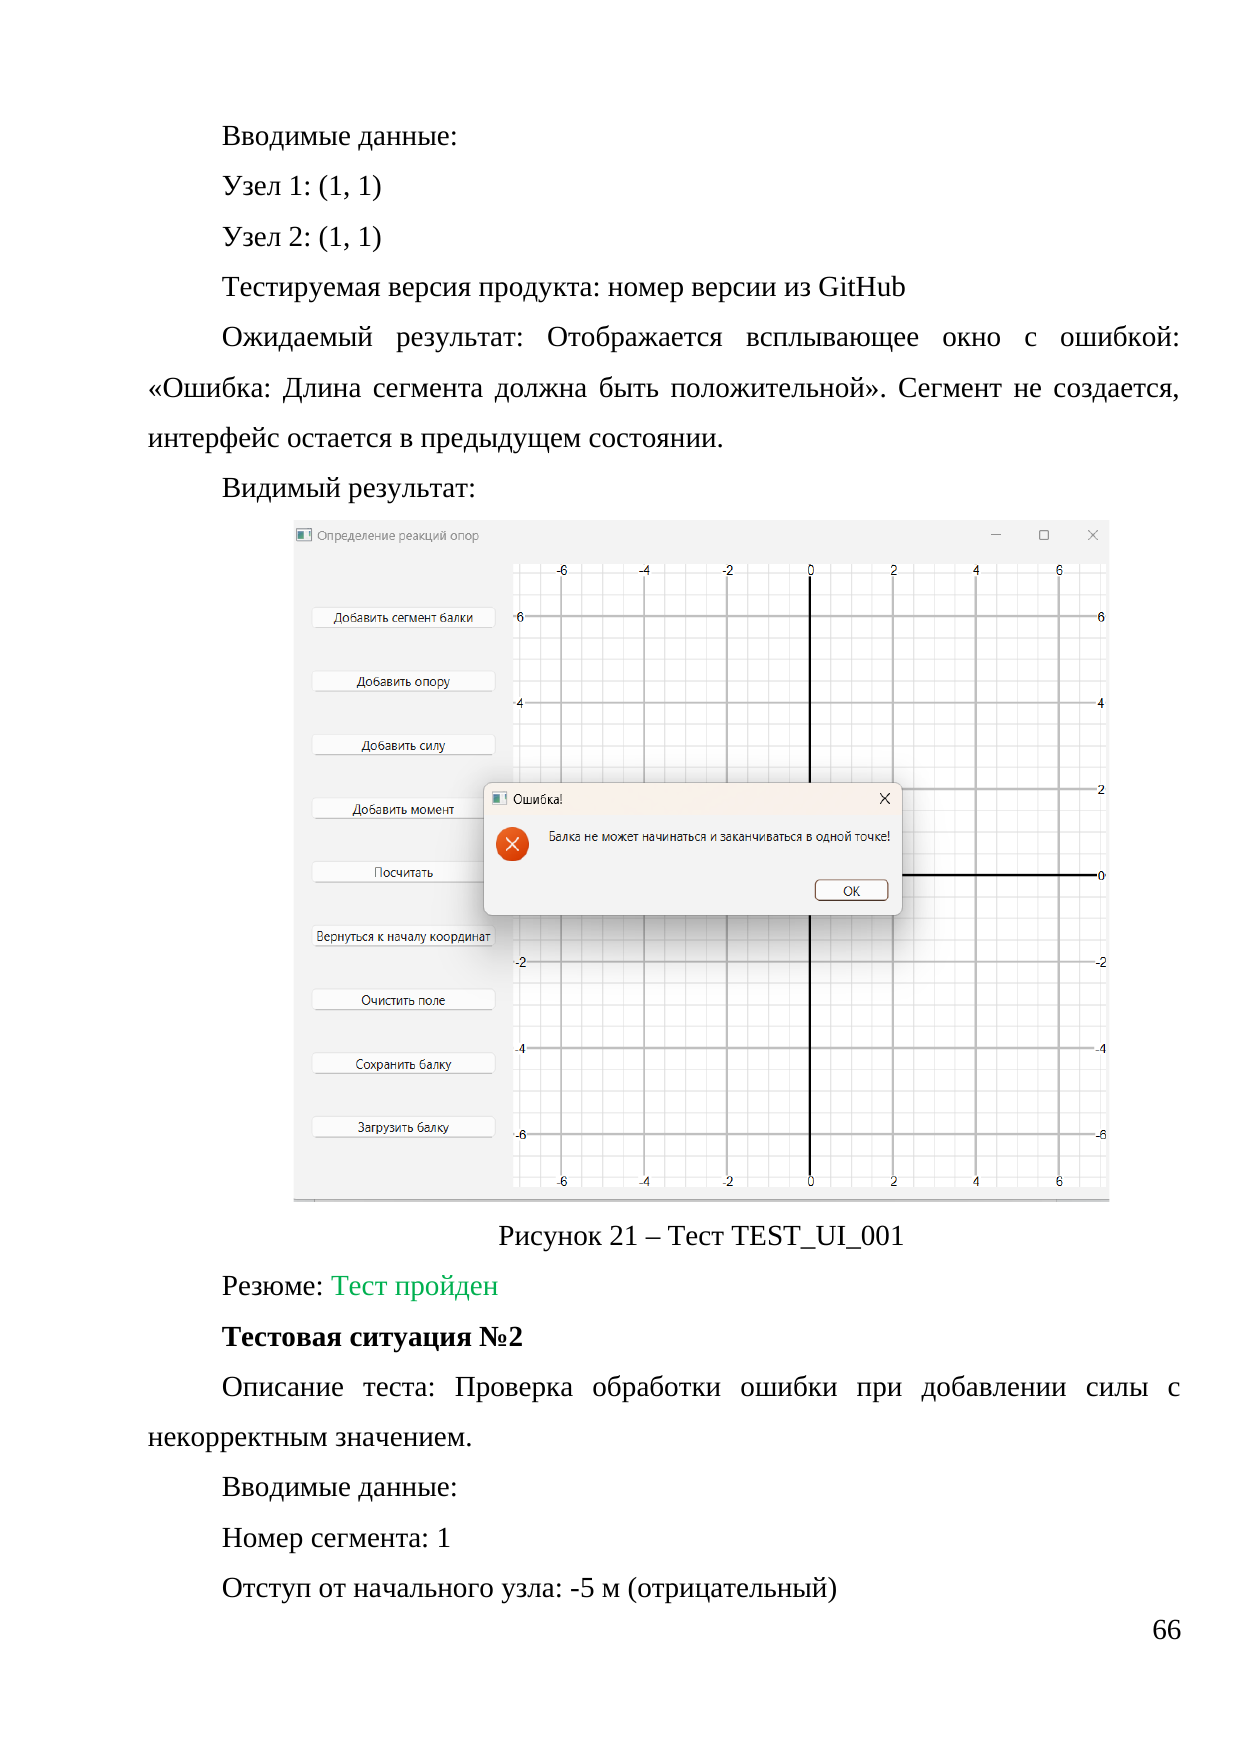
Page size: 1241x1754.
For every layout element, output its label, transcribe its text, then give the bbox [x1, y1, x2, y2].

text Узел 2: (1, 1) [148, 219, 1181, 252]
text Тестируемая версия продукта: номер версии из GitHub [148, 269, 1181, 303]
text Отступ от начального узла: -5 м (отрицательный) [148, 1570, 1181, 1604]
picture [293, 520, 1110, 1202]
text Узел 1: (1, 1) [148, 168, 1181, 202]
text Ожидаемый результат: Отображается всплывающее окно с ошибкой: «Ошибка: Длина сегмента должна быть положительной». Сегмент не создается, интерфейс остается в предыдущем состоянии. [148, 319, 1181, 453]
text Вводимые данные: [148, 1469, 1181, 1503]
text Видимый результат: [148, 470, 1181, 504]
text Рисунок 21 – Тест TEST_UI_001 [148, 1218, 1181, 1252]
text Резюме: Тест пройден [148, 1268, 1181, 1302]
text Описание теста: Проверка обработки ошибки при добавлении силы с некорректным значением. [148, 1369, 1181, 1453]
text Вводимые данные: [148, 118, 1181, 152]
text Номер сегмента: 1 [148, 1520, 1181, 1553]
text Тестовая ситуация №2 [148, 1319, 1181, 1352]
